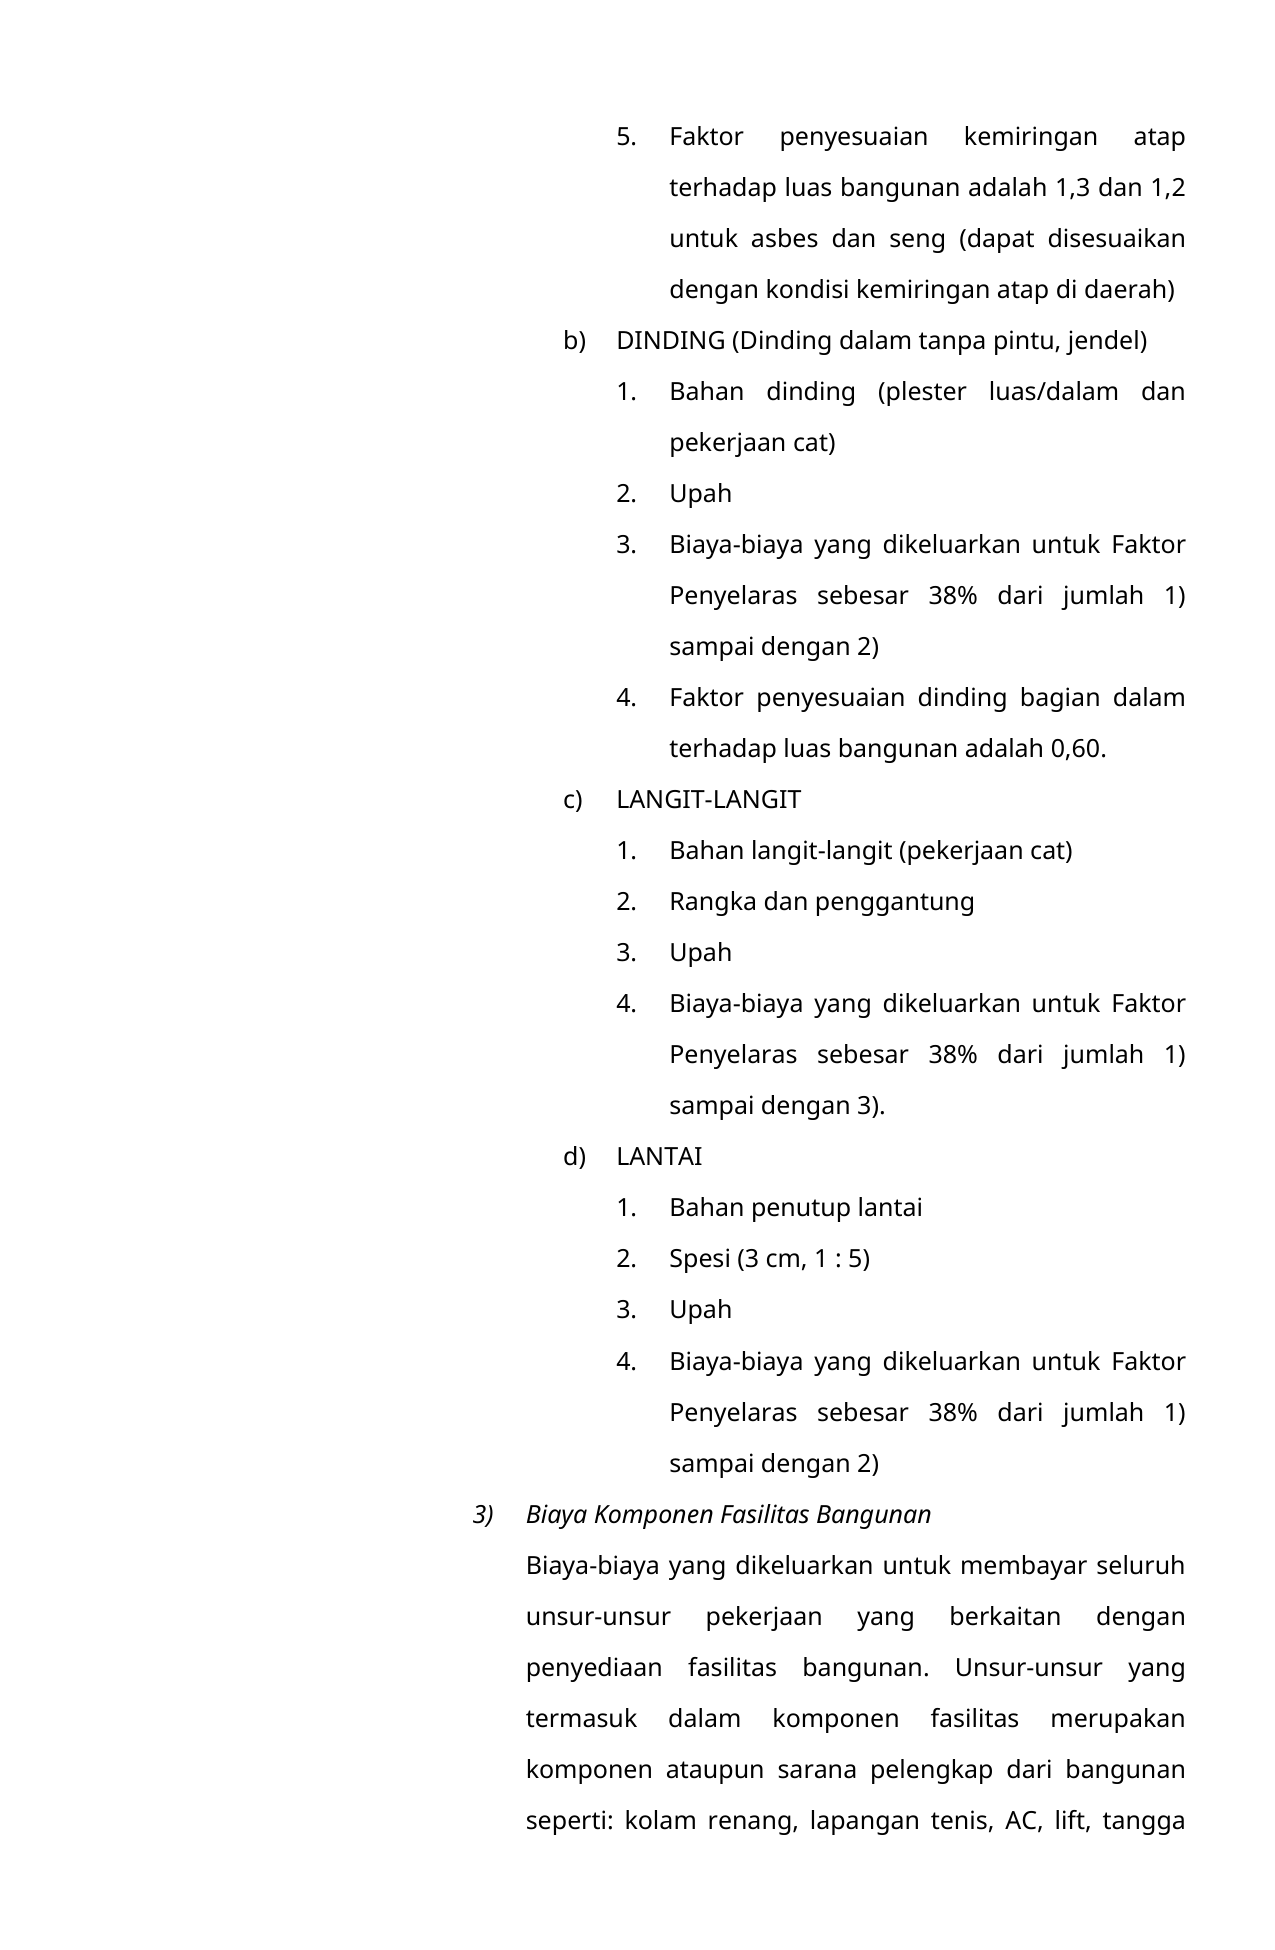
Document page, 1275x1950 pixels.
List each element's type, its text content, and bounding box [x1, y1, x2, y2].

list Faktor penyesuaian kemiringan atap terhadap luas bangunan adalah 1,3 dan 1,2 untuk asbes dan seng (dapat disesuaikan dengan kondisi kemiringan atap di daerah) [616, 118, 1186, 305]
list Upah [616, 1292, 1186, 1326]
list Spesi (3 cm, 1 : 5) [616, 1241, 1186, 1275]
list Faktor penyesuaian dinding bagian dalam terhadap luas bangunan adalah 0,60. [616, 679, 1186, 765]
list LANGIT-LANGIT [563, 782, 1186, 816]
list Biaya-biaya yang dikeluarkan untuk Faktor Penyelaras sebesar 38% dari jumlah 1) sampai dengan 2) [616, 526, 1186, 663]
list Biaya Komponen Fasilitas Bangunan [472, 1496, 1186, 1530]
list Rangka dan penggantung [616, 884, 1186, 918]
list Upah [616, 475, 1186, 509]
list LANTAI [563, 1139, 1186, 1173]
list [526, 1547, 1186, 1837]
list Biaya-biaya yang dikeluarkan untuk Faktor Penyelaras sebesar 38% dari jumlah 1) sampai dengan 2) [616, 1343, 1186, 1479]
list Bahan dinding (plester luas/dalam dan pekerjaan cat) [616, 373, 1186, 458]
list DINDING (Dinding dalam tanpa pintu, jendel) [563, 322, 1186, 356]
list Bahan langit-langit (pekerjaan cat) [616, 833, 1186, 867]
list Bahan penutup lantai [616, 1190, 1186, 1224]
list Biaya-biaya yang dikeluarkan untuk Faktor Penyelaras sebesar 38% dari jumlah 1) sampai dengan 3). [616, 986, 1186, 1122]
list Upah [616, 935, 1186, 969]
